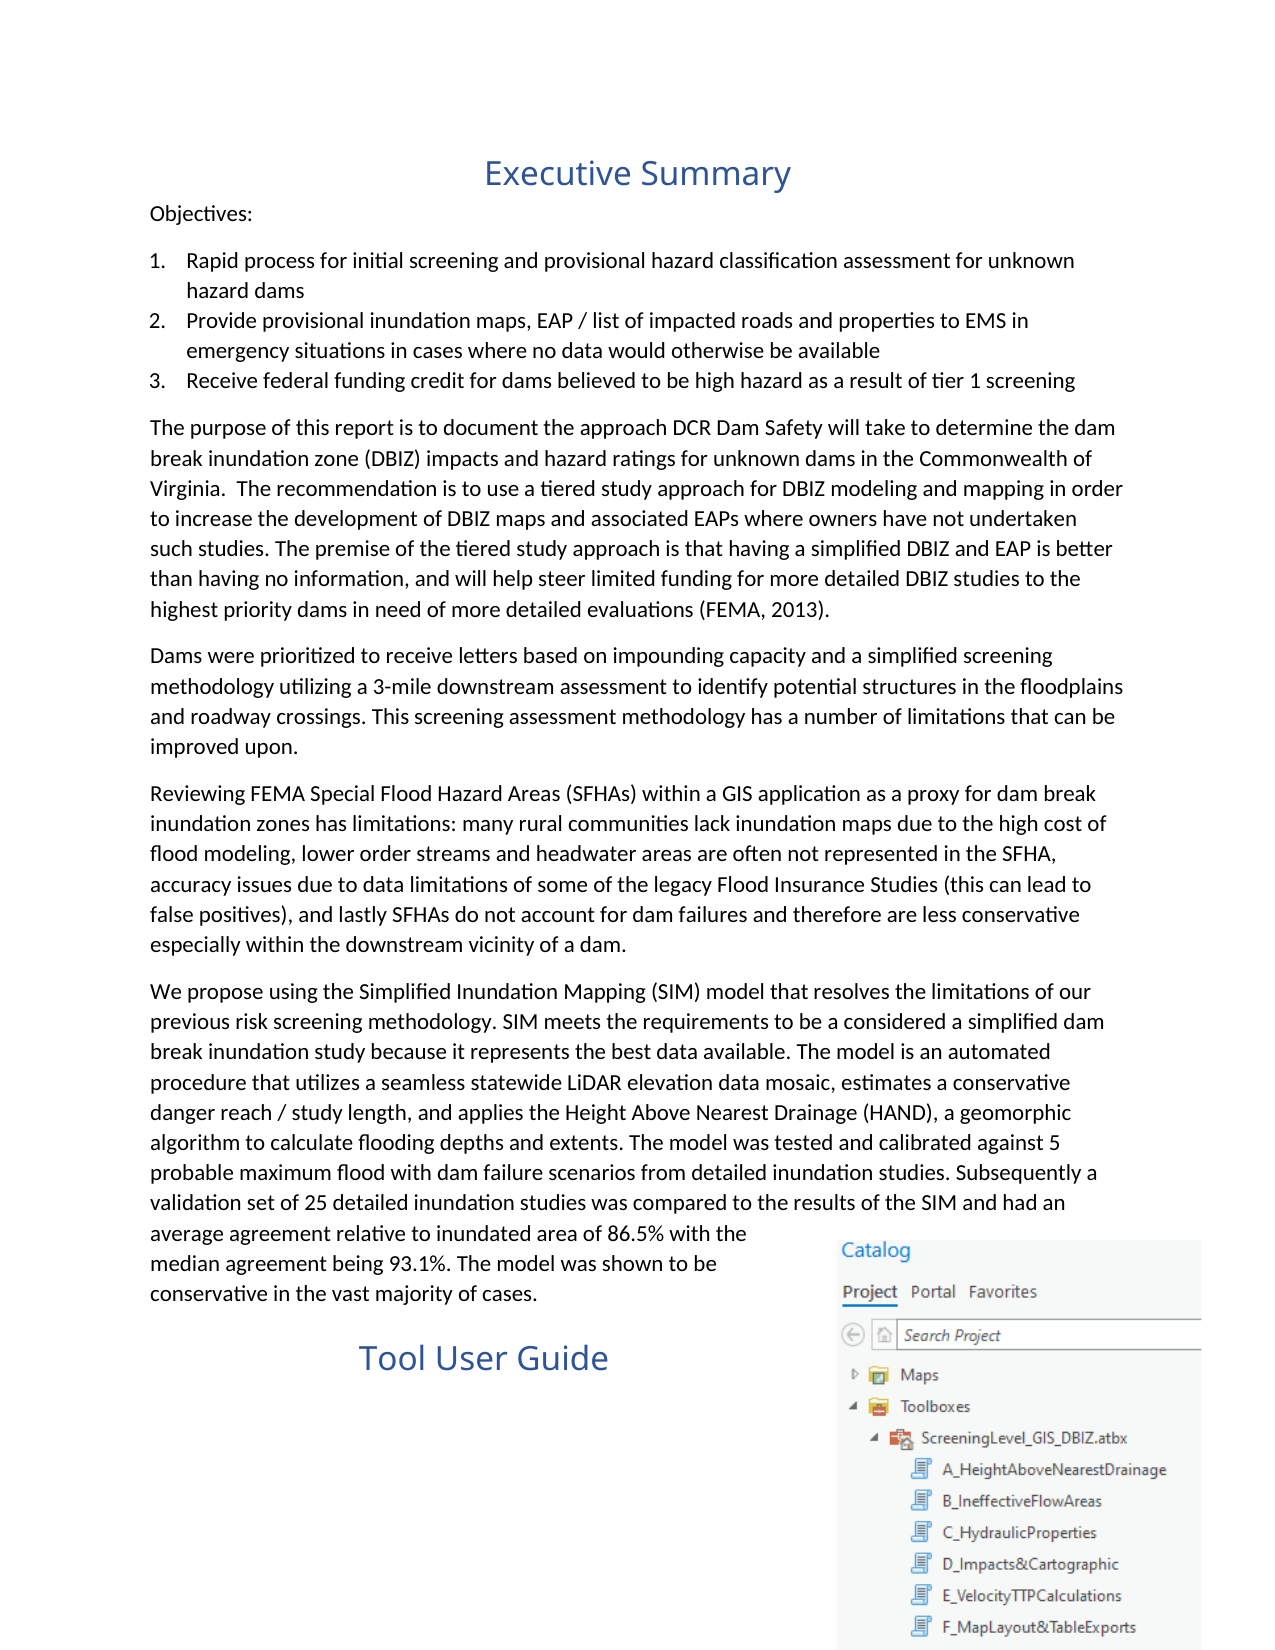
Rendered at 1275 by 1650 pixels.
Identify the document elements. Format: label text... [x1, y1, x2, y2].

subtitle Tool User Guide [150, 1334, 836, 1380]
text We propose using the Simplified Inundation Mapping (SIM) model that resolves the limitations of our previous risk screening methodology. SIM meets the requirements to be a considered a simplified dam break inundation study because it represents the best data available. The model is an automated procedure that utilizes a seamless statewide LiDAR elevation data mosaic, estimates a conservative danger reach / study length, and applies the Height Above Nearest Drainage (HAND), a geomorphic algorithm to calculate flooding depths and extents. The model was tested and calibrated against 5 probable maximum flood with dam failure scenarios from detailed inundation studies. Subsequently a validation set of 25 detailed inundation studies was compared to the results of the SIM and had an average agreement relative to inundated area of 86.5% with the median agreement being 93.1%. The model was shown to be conservative in the vast majority of cases. [150, 977, 1125, 1307]
text The purpose of this report is to document the approach DCR Dam Safety will take to determine the dam break inundation zone (DBIZ) impacts and hazard ratings for unknown dams in the Commonwealth of Virginia. The recommendation is to use a tiered study approach for DBIZ modeling and mapping in order to increase the development of DBIZ maps and associated EAPs where owners have not undertaken such studies. The premise of the tiered study approach is that having a simplified DBIZ and EAP is better than having no information, and will help steer limited funding for more detailed DBIZ studies to the highest priority dams in need of more detailed evaluations (FEMA, 2013). [150, 413, 1125, 623]
text Reviewing FEMA Special Flood Hazard Areas (SFHAs) within a GIS application as a proxy for dam break inundation zones has limitations: many rural communities lack inundation maps due to the high cost of flood modeling, lower order streams and headwater areas are often not represented in the SFHA, accuracy issues due to data limitations of some of the legacy Flood Insurance Studies (this can lead to false positives), and lastly SFHAs do not account for dam failures and therefore are less conservative especially within the downstream vicinity of a dam. [150, 779, 1125, 958]
list Receive federal funding credit for dams believed to be high hazard as a result of tier 1 screening [148, 367, 1125, 395]
picture [836, 1240, 1202, 1650]
subtitle Executive Summary [150, 150, 1125, 195]
list Provide provisional inundation maps, EAP / list of impacted roads and properties to EMS in emergency situations in cases where no data would otherwise be available [148, 306, 1125, 364]
text Objectives: [149, 199, 1125, 227]
text Dams were prioritized to receive letters based on impounding capacity and a simplified screening methodology utilizing a 3-mile downstream assessment to identify potential structures in the floodplains and roadway crossings. This screening assessment methodology has a number of limitations that can be improved upon. [150, 642, 1125, 760]
list Rapid process for initial screening and provisional hazard classification assessment for unknown hazard dams [148, 246, 1125, 304]
